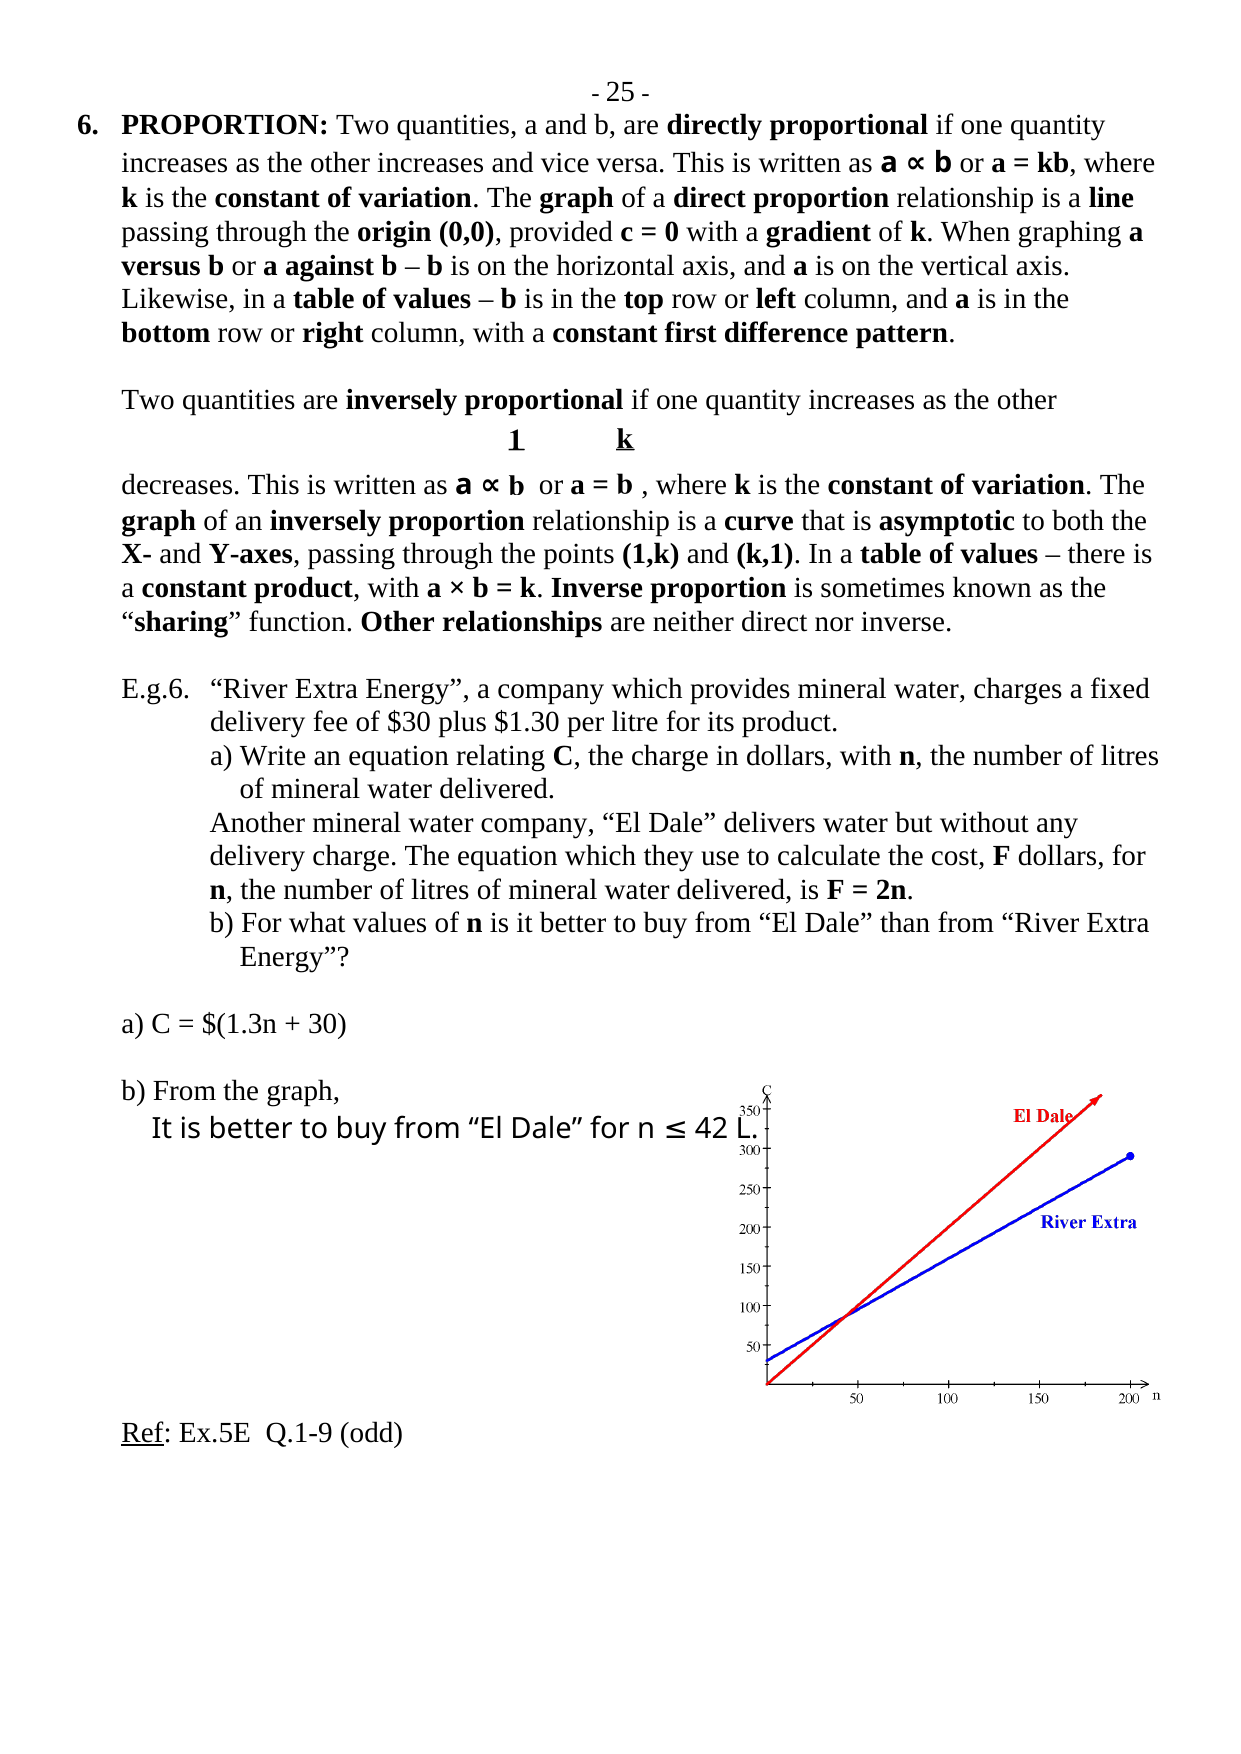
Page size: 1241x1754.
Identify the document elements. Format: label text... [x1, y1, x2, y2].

picture [616, 415, 642, 495]
picture [508, 415, 532, 495]
text E.g.6. “River Extra Energy”, a company which provides mineral water, charges a fixed delivery fee of $30 plus $1.30 per litre for its product. [77, 671, 1163, 738]
text Another mineral water company, “El Dale” delivers water but without any delivery charge. The equation which they use to calculate the cost, F dollars, for n, the number of litres of mineral water delivered, is F = 2n. [77, 805, 1163, 906]
text b) For what values of n is it better to buy from “El Dale” than from “River Extra Energy”? [77, 906, 1163, 973]
text 6. PROPORTION: Two quantities, a and b, are directly proportional if one quantity increases as the other increases and vice versa. This is written as a ∝ b or a = kb, where k is the constant of variation. The graph of a direct proportion relationship is a line passing through the origin (0,0), provided c = 0 with a gradient of k. When graphing a versus b or a against b – b is on the horizontal axis, and a is on the vertical axis. Likewise, in a table of values – b is in the top row or left column, and a is in the bottom row or right column, with a constant first difference pattern. [77, 107, 1163, 348]
text a) Write an equation relating C, the charge in dollars, with n, the number of litres of mineral water delivered. [77, 738, 1163, 805]
text It is better to buy from “El Dale” for n ≤ 42 L. [121, 1107, 733, 1147]
text b) From the graph, [121, 1073, 733, 1107]
text Ref: Ex.5E Q.1-9 (odd) [121, 1415, 1163, 1448]
picture [733, 1070, 1173, 1409]
text Two quantities are inversely proportional if one quantity increases as the other decreases. This is written as a ∝ or a = , where k is the constant of variation. The graph of an inversely proportion relationship is a curve that is asymptotic to both the X- and Y-axes, passing through the points (1,k) and (k,1). In a table of values – there is a constant product, with a × b = k. Inverse proportion is sometimes known as the “sharing” function. Other relationships are neither direct nor inverse. [77, 382, 1163, 637]
text a) C = $(1.3n + 30) [121, 1006, 1163, 1040]
